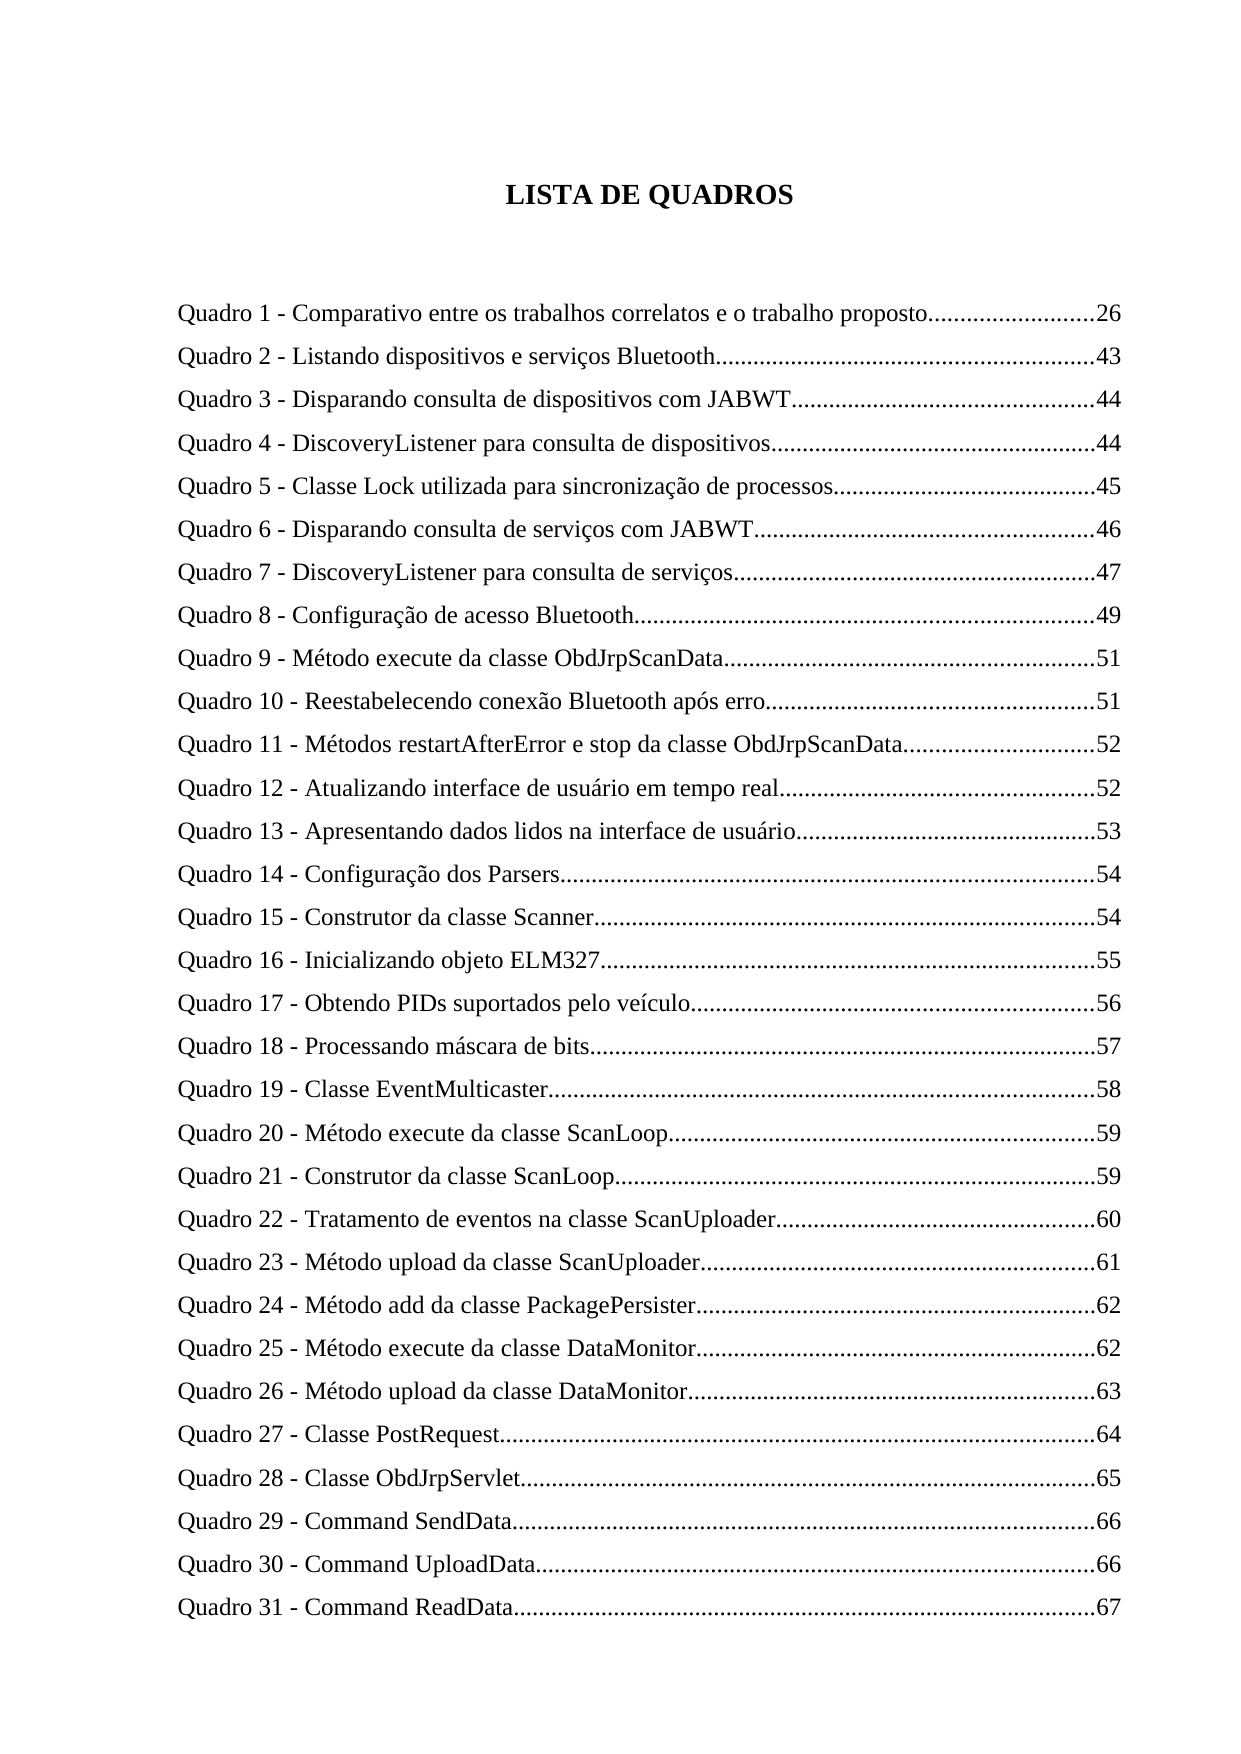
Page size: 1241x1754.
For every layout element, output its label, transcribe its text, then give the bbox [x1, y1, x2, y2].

text Quadro 2 - Listando dispositivos e serviços Bluetooth 43 [177, 341, 1122, 370]
text Quadro 5 - Classe Lock utilizada para sincronização de processos 45 [177, 471, 1122, 499]
text Quadro 9 - Método execute da classe ObdJrpScanData 51 [177, 643, 1122, 672]
text Quadro 1 - Comparativo entre os trabalhos correlatos e o trabalho proposto 26 [177, 298, 1122, 327]
text Quadro 13 - Apresentando dados lidos na interface de usuário 53 [177, 816, 1122, 844]
text Quadro 4 - DiscoveryListener para consulta de dispositivos 44 [177, 428, 1122, 456]
text Quadro 15 - Construtor da classe Scanner 54 [177, 902, 1122, 931]
text Quadro 11 - Métodos restartAfterError e stop da classe ObdJrpScanData 52 [177, 729, 1122, 758]
text Quadro 24 - Método add da classe PackagePersister 62 [177, 1290, 1122, 1319]
text Quadro 31 - Command ReadData 67 [177, 1592, 1122, 1621]
text Quadro 3 - Disparando consulta de dispositivos com JABWT 44 [177, 384, 1122, 413]
text Quadro 26 - Método upload da classe DataMonitor 63 [177, 1376, 1122, 1405]
text Quadro 29 - Command SendData 66 [177, 1506, 1122, 1534]
text Quadro 20 - Método execute da classe ScanLoop 59 [177, 1118, 1122, 1146]
text Quadro 23 - Método upload da classe ScanUploader 61 [177, 1247, 1122, 1276]
text Quadro 17 - Obtendo PIDs suportados pelo veículo 56 [177, 988, 1122, 1017]
text Quadro 19 - Classe EventMulticaster 58 [177, 1074, 1122, 1103]
text Quadro 22 - Tratamento de eventos na classe ScanUploader 60 [177, 1204, 1122, 1233]
text Quadro 7 - DiscoveryListener para consulta de serviços 47 [177, 557, 1122, 586]
text Quadro 18 - Processando máscara de bits 57 [177, 1031, 1122, 1060]
text Quadro 28 - Classe ObdJrpServlet 65 [177, 1463, 1122, 1491]
text Quadro 27 - Classe PostRequest 64 [177, 1419, 1122, 1448]
text Quadro 14 - Configuração dos Parsers 54 [177, 859, 1122, 888]
text Quadro 21 - Construtor da classe ScanLoop 59 [177, 1161, 1122, 1189]
text Quadro 10 - Reestabelecendo conexão Bluetooth após erro 51 [177, 686, 1122, 715]
text Quadro 6 - Disparando consulta de serviços com JABWT 46 [177, 514, 1122, 543]
text Quadro 12 - Atualizando interface de usuário em tempo real 52 [177, 773, 1122, 801]
text Quadro 25 - Método execute da classe DataMonitor 62 [177, 1333, 1122, 1362]
list LISTA DE Quadros [177, 177, 1122, 211]
text Quadro 30 - Command UploadData 66 [177, 1549, 1122, 1578]
text Quadro 8 - Configuração de acesso Bluetooth 49 [177, 600, 1122, 629]
text Quadro 16 - Inicializando objeto ELM327 55 [177, 945, 1122, 974]
